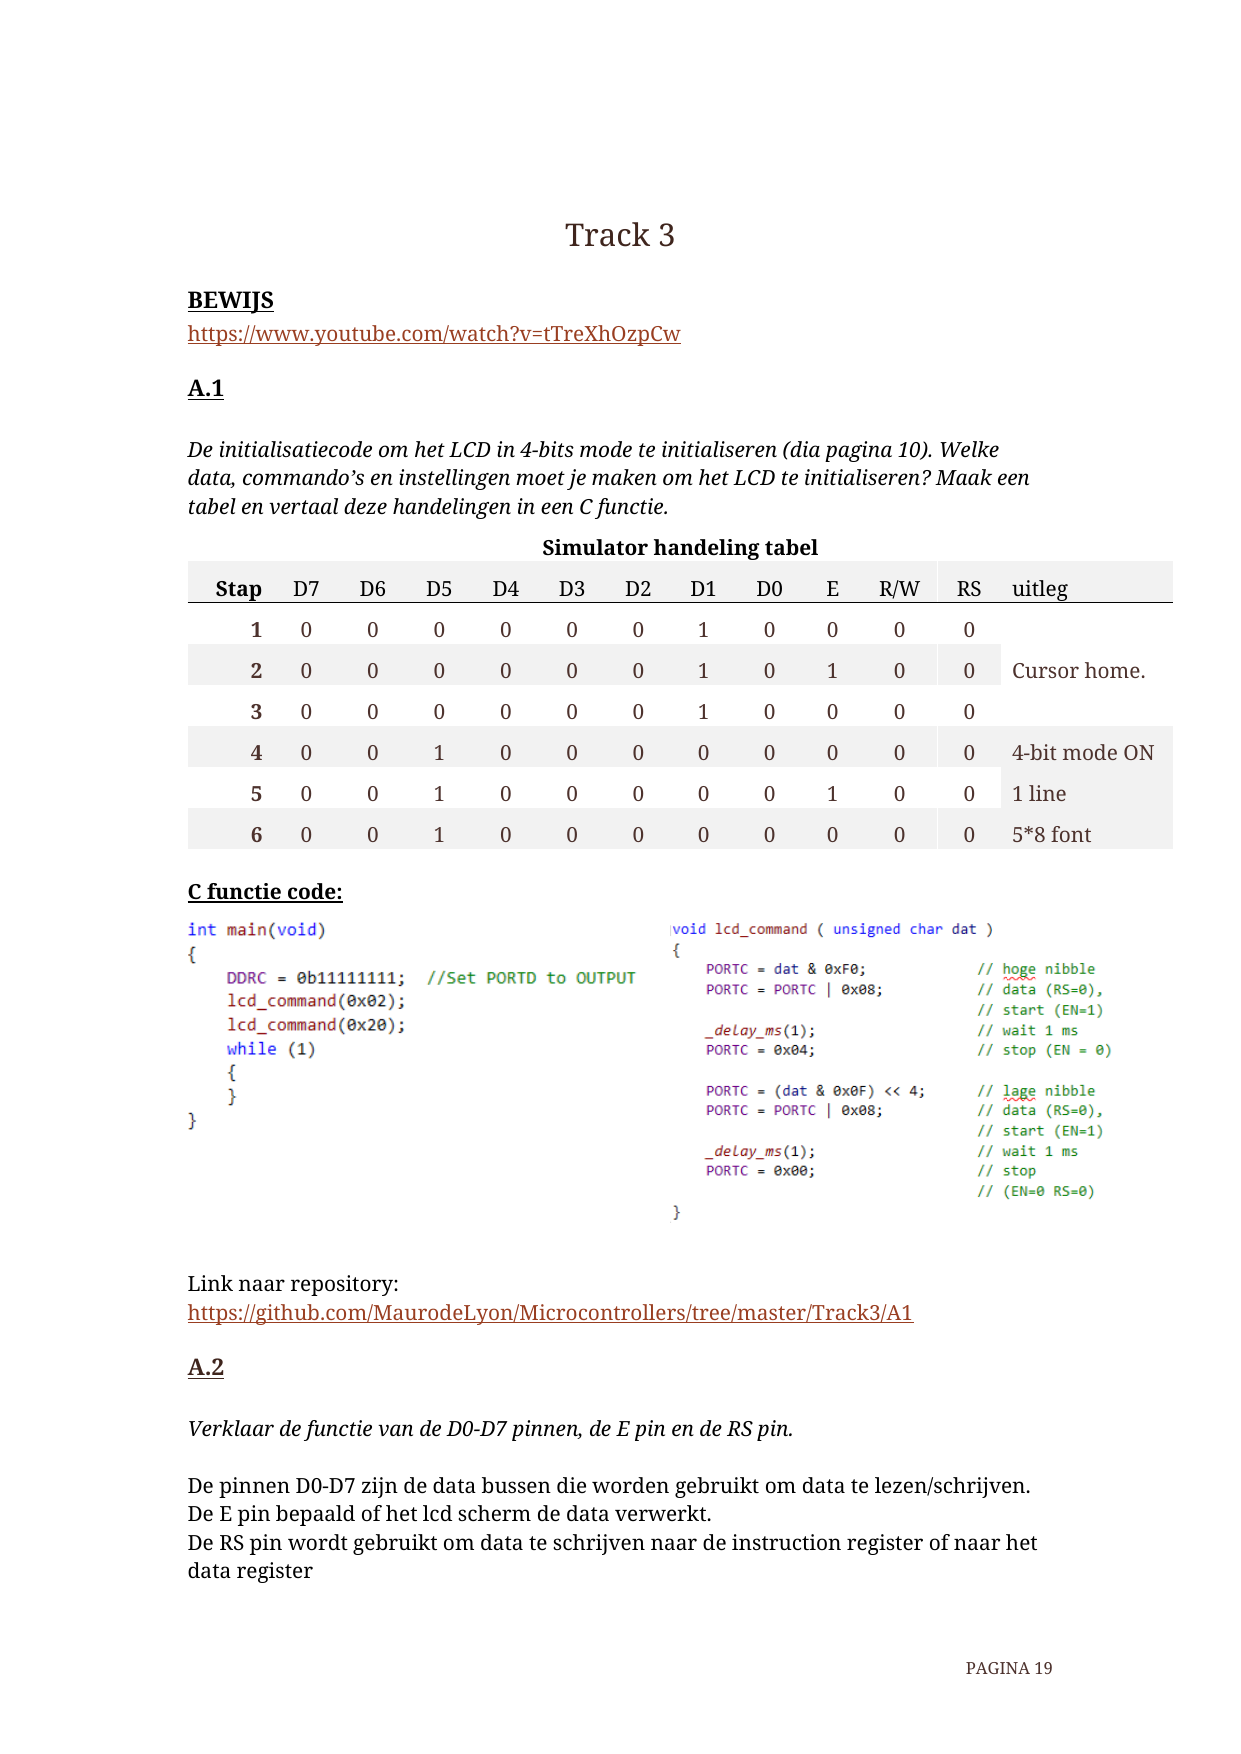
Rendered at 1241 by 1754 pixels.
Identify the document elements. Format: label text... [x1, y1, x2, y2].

table_cell 0 [605, 685, 671, 726]
table_cell 0 [605, 726, 671, 767]
table_cell 0 [862, 808, 937, 849]
table_cell 0 [736, 685, 803, 726]
table_cell 0 [736, 808, 803, 849]
table_cell Stap [188, 561, 273, 602]
table_cell 0 [539, 685, 605, 726]
table_cell 0 [406, 603, 472, 644]
table_cell 0 [273, 685, 339, 726]
table_cell 0 [938, 808, 1001, 849]
table_cell 0 [472, 644, 539, 685]
table_cell D0 [736, 561, 803, 602]
table_cell D5 [406, 561, 472, 602]
table_cell 0 [339, 644, 406, 685]
text C functie code: [187, 877, 1053, 906]
table_cell Cursor home. [1001, 603, 1173, 726]
table_cell 0 [938, 685, 1001, 726]
table_cell D1 [671, 561, 736, 602]
text Bewijs [187, 284, 1053, 316]
table_cell 0 [539, 644, 605, 685]
table_cell uitleg [1001, 561, 1173, 602]
table_cell 0 [862, 767, 937, 808]
table_cell 0 [862, 685, 937, 726]
table_cell D7 [273, 561, 339, 602]
table_cell 0 [472, 808, 539, 849]
table_cell 0 [339, 808, 406, 849]
text De pinnen D0-D7 zijn de data bussen die worden gebruikt om data te lezen/schrijven. [187, 1471, 1053, 1499]
table_cell 4-bit mode ON 1 line 5*8 font [1001, 726, 1173, 849]
table_cell 0 [803, 685, 862, 726]
table_cell 0 [671, 767, 736, 808]
table_cell 0 [273, 603, 339, 644]
table_cell 0 [539, 603, 605, 644]
text A.1 [187, 372, 1053, 403]
table_cell 1 [671, 644, 736, 685]
table_cell 0 [938, 767, 1001, 808]
table_cell 0 [406, 644, 472, 685]
table_cell 0 [803, 808, 862, 849]
text Link naar repository: [187, 1269, 1053, 1298]
table_cell 0 [605, 808, 671, 849]
table_cell 0 [406, 685, 472, 726]
table_cell 0 [339, 767, 406, 808]
table_cell 0 [472, 767, 539, 808]
text De E pin bepaald of het lcd scherm de data verwerkt. [187, 1499, 1053, 1528]
table_cell 0 [938, 644, 1001, 685]
table_cell 0 [736, 726, 803, 767]
table_cell 0 [605, 603, 671, 644]
table_cell 0 [605, 644, 671, 685]
table_cell 0 [605, 767, 671, 808]
table_cell 1 [803, 644, 862, 685]
table_cell D6 [339, 561, 406, 602]
table_cell 0 [736, 767, 803, 808]
table_header Simulator handeling tabel [188, 520, 1173, 561]
picture [187, 919, 643, 1132]
table_cell E [803, 561, 862, 602]
table_cell 0 [472, 726, 539, 767]
table_cell 1 [671, 685, 736, 726]
table_cell 1 [803, 767, 862, 808]
table_cell R/W [862, 561, 937, 602]
table_cell 0 [671, 726, 736, 767]
table_cell 0 [862, 644, 937, 685]
table_cell 1 [671, 603, 736, 644]
table_cell 0 [736, 644, 803, 685]
table_cell 0 [803, 603, 862, 644]
table_cell 0 [539, 726, 605, 767]
table_cell 0 [339, 685, 406, 726]
table_cell 0 [273, 767, 339, 808]
table_cell 0 [539, 808, 605, 849]
table_cell D4 [472, 561, 539, 602]
text https://github.com/MaurodeLyon/Microcontrollers/tree/master/Track3/A1 [187, 1298, 1053, 1326]
table_cell 0 [671, 808, 736, 849]
table_cell 1 [188, 603, 273, 644]
table_cell 0 [803, 726, 862, 767]
text Track 3 [187, 212, 1053, 255]
table_cell 4 [188, 726, 273, 767]
table_cell 0 [472, 685, 539, 726]
table_cell 0 [339, 603, 406, 644]
text De initialisatiecode om het LCD in 4-bits mode te initialiseren (dia pagina 10). Welke data, commando’s en instellingen moet je maken om het LCD te initialiseren? Maak een tabel en vertaal deze handelingen in een C functie. [187, 435, 1053, 520]
table_cell D3 [539, 561, 605, 602]
table_cell 1 [406, 808, 472, 849]
table_cell RS [938, 561, 1001, 602]
table_cell 2 [188, 644, 273, 685]
table_cell 0 [273, 808, 339, 849]
text A.2 [187, 1351, 1053, 1382]
table_cell 0 [273, 644, 339, 685]
table_cell 5 [188, 767, 273, 808]
table_cell 6 [188, 808, 273, 849]
table_cell 0 [862, 603, 937, 644]
text https://www.youtube.com/watch?v=tTreXhOzpCw [187, 319, 1053, 347]
table_cell 0 [539, 767, 605, 808]
table_cell 0 [472, 603, 539, 644]
table_cell 0 [736, 603, 803, 644]
text De RS pin wordt gebruikt om data te schrijven naar de instruction register of naar het data register [187, 1528, 1053, 1584]
table_cell D2 [605, 561, 671, 602]
table_cell 1 [406, 726, 472, 767]
text Verklaar de functie van de D0-D7 pinnen, de E pin en de RS pin. [187, 1414, 1053, 1442]
table_cell 0 [938, 603, 1001, 644]
table_cell 1 [406, 767, 472, 808]
picture [670, 921, 1119, 1224]
table_cell 0 [339, 726, 406, 767]
table_cell 0 [273, 726, 339, 767]
table_cell 0 [938, 726, 1001, 767]
table_cell 0 [862, 726, 937, 767]
table_cell 3 [188, 685, 273, 726]
